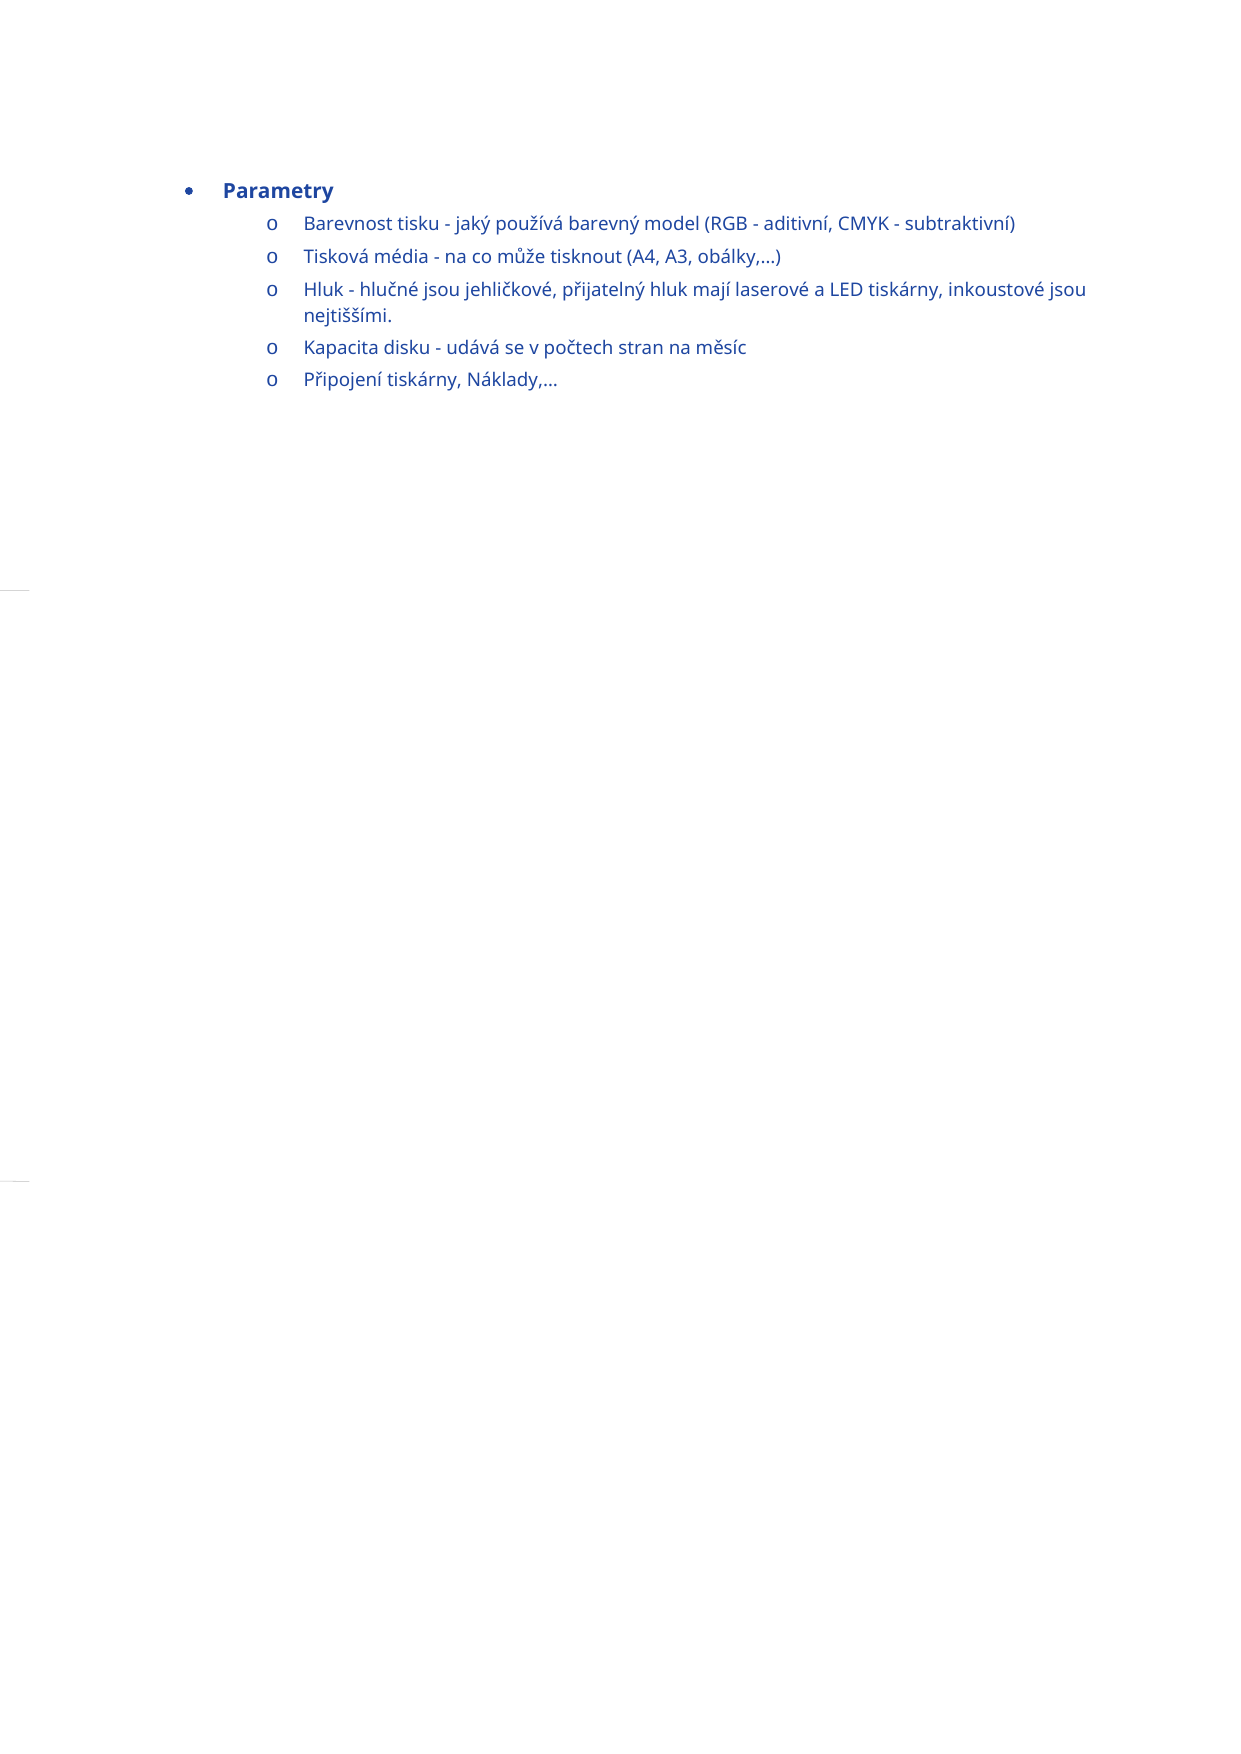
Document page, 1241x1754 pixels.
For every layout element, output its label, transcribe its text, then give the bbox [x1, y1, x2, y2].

list Tisková média - na co může tisknout (A4, A3, obálky,…) [266, 243, 1093, 270]
list Parametry [185, 176, 1093, 204]
list Barevnost tisku - jaký používá barevný model (RGB - aditivní, CMYK - subtraktivní) [266, 211, 1093, 237]
list Připojení tiskárny, Náklady,… [266, 367, 1093, 393]
list Hluk - hlučné jsou jehličkové, přijatelný hluk mají laserové a LED tiskárny, inkoustové jsou nejtiššími. [266, 276, 1093, 328]
list Kapacita disku - udává se v počtech stran na měsíc [266, 334, 1093, 360]
